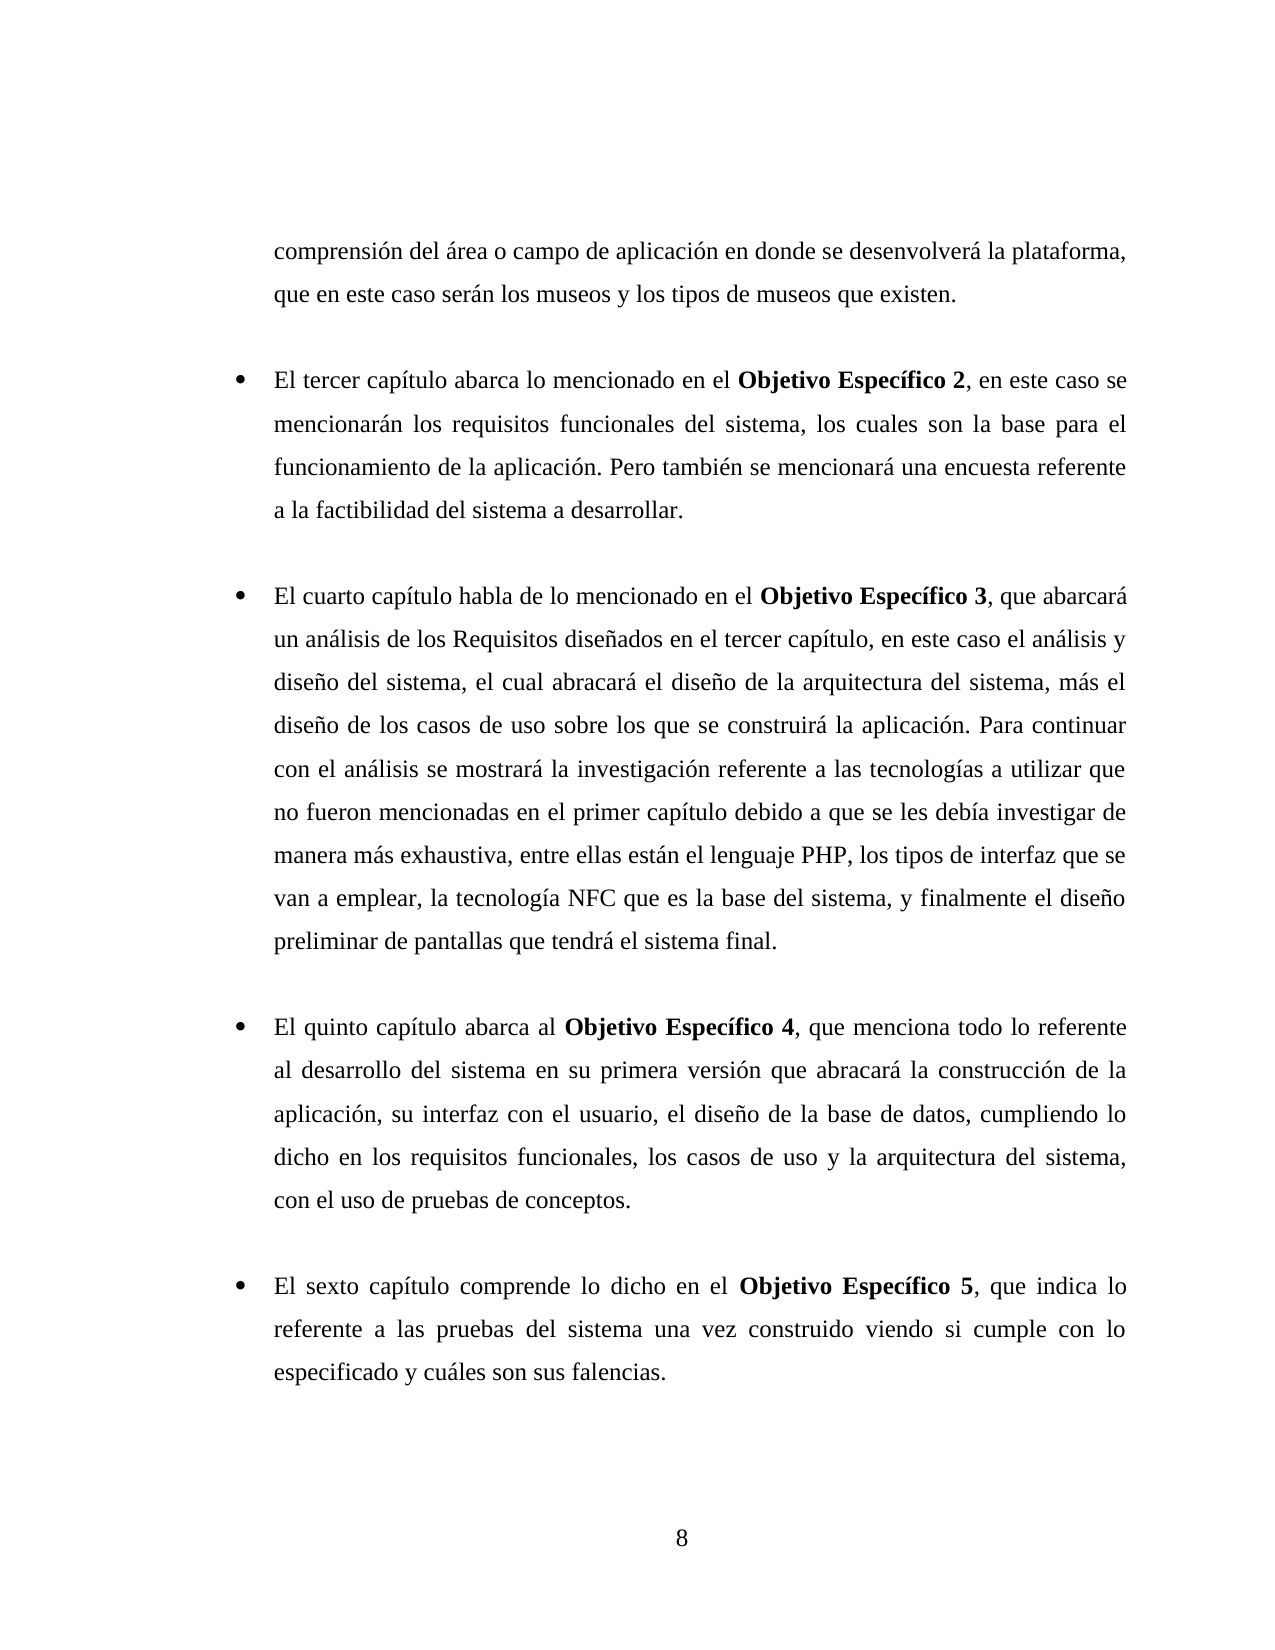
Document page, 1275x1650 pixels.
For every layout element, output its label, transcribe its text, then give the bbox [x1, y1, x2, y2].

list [236, 236, 1127, 308]
list El tercer capítulo abarca lo mencionado en el Objetivo Específico 2, en este caso se mencionarán los requisitos funcionales del sistema, los cuales son la base para el funcionamiento de la aplicación. Pero también se mencionará una encuesta referente a la factibilidad del sistema a desarrollar. [236, 366, 1127, 524]
list El cuarto capítulo habla de lo mencionado en el Objetivo Específico 3, que abarcará un análisis de los Requisitos diseñados en el tercer capítulo, en este caso el análisis y diseño del sistema, el cual abracará el diseño de la arquitectura del sistema, más el diseño de los casos de uso sobre los que se construirá la aplicación. Para continuar con el análisis se mostrará la investigación referente a las tecnologías a utilizar que no fueron mencionadas en el primer capítulo debido a que se les debía investigar de manera más exhaustiva, entre ellas están el lenguaje PHP, los tipos de interfaz que se van a emplear, la tecnología NFC que es la base del sistema, y finalmente el diseño preliminar de pantallas que tendrá el sistema final. [236, 581, 1127, 955]
list El quinto capítulo abarca al Objetivo Específico 4, que menciona todo lo referente al desarrollo del sistema en su primera versión que abracará la construcción de la aplicación, su interfaz con el usuario, el diseño de la base de datos, cumpliendo lo dicho en los requisitos funcionales, los casos de uso y la arquitectura del sistema, con el uso de pruebas de conceptos. [236, 1012, 1127, 1214]
list El sexto capítulo comprende lo dicho en el Objetivo Específico 5, que indica lo referente a las pruebas del sistema una vez construido viendo si cumple con lo especificado y cuáles son sus falencias. [236, 1271, 1127, 1386]
